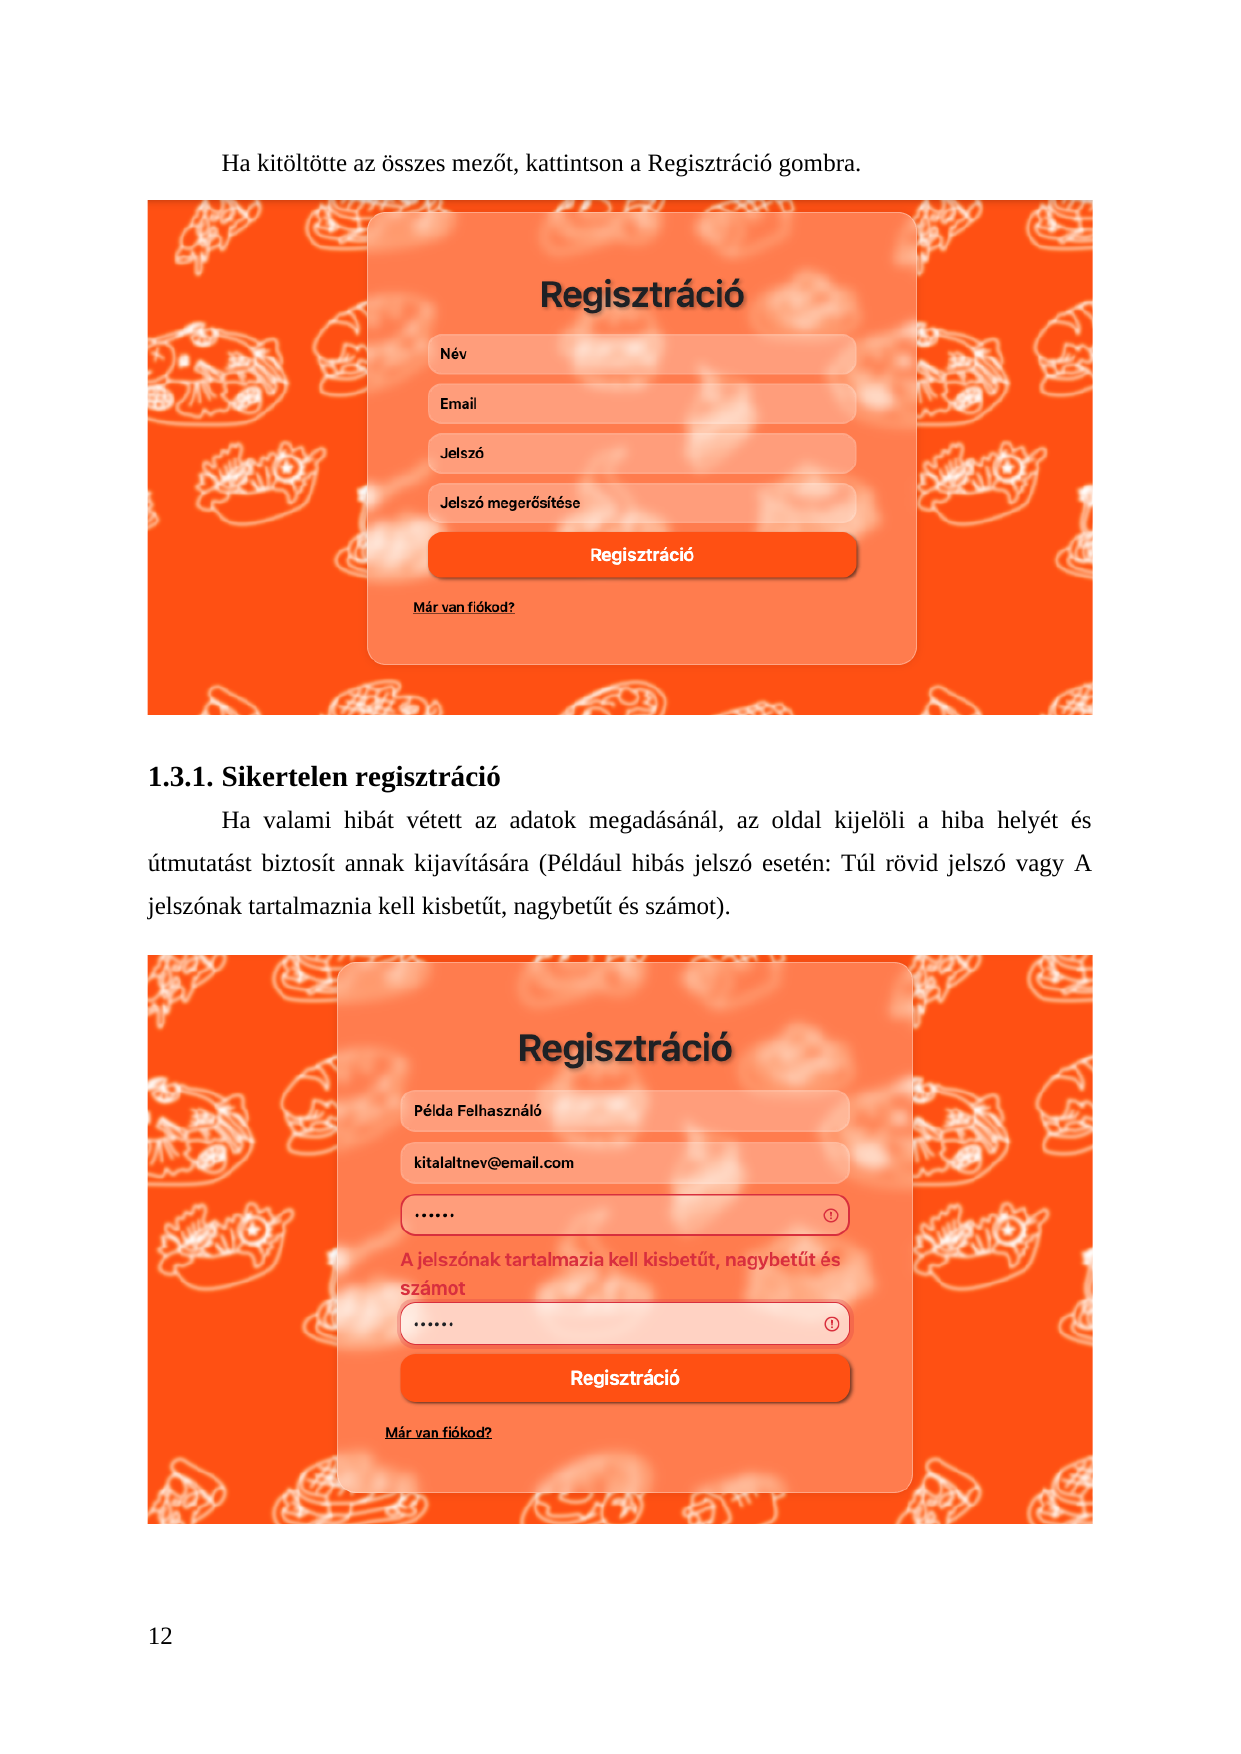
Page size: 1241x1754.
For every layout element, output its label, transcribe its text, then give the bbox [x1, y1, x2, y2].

text Sikertelen regisztráció [148, 715, 1093, 792]
picture [147, 955, 1093, 1524]
text Ha kitöltötte az összes mezőt, kattintson a Regisztráció gombra. [148, 148, 1093, 176]
picture [147, 200, 1093, 715]
text Ha valami hibát vétett az adatok megadásánál, az oldal kijelöli a hiba helyét és útmutatást biztosít annak kijavítására (Például hibás jelszó esetén: Túl rövid jelszó vagy A jelszónak tartalmaznia kell kisbetűt, nagybetűt és számot). [148, 805, 1093, 920]
